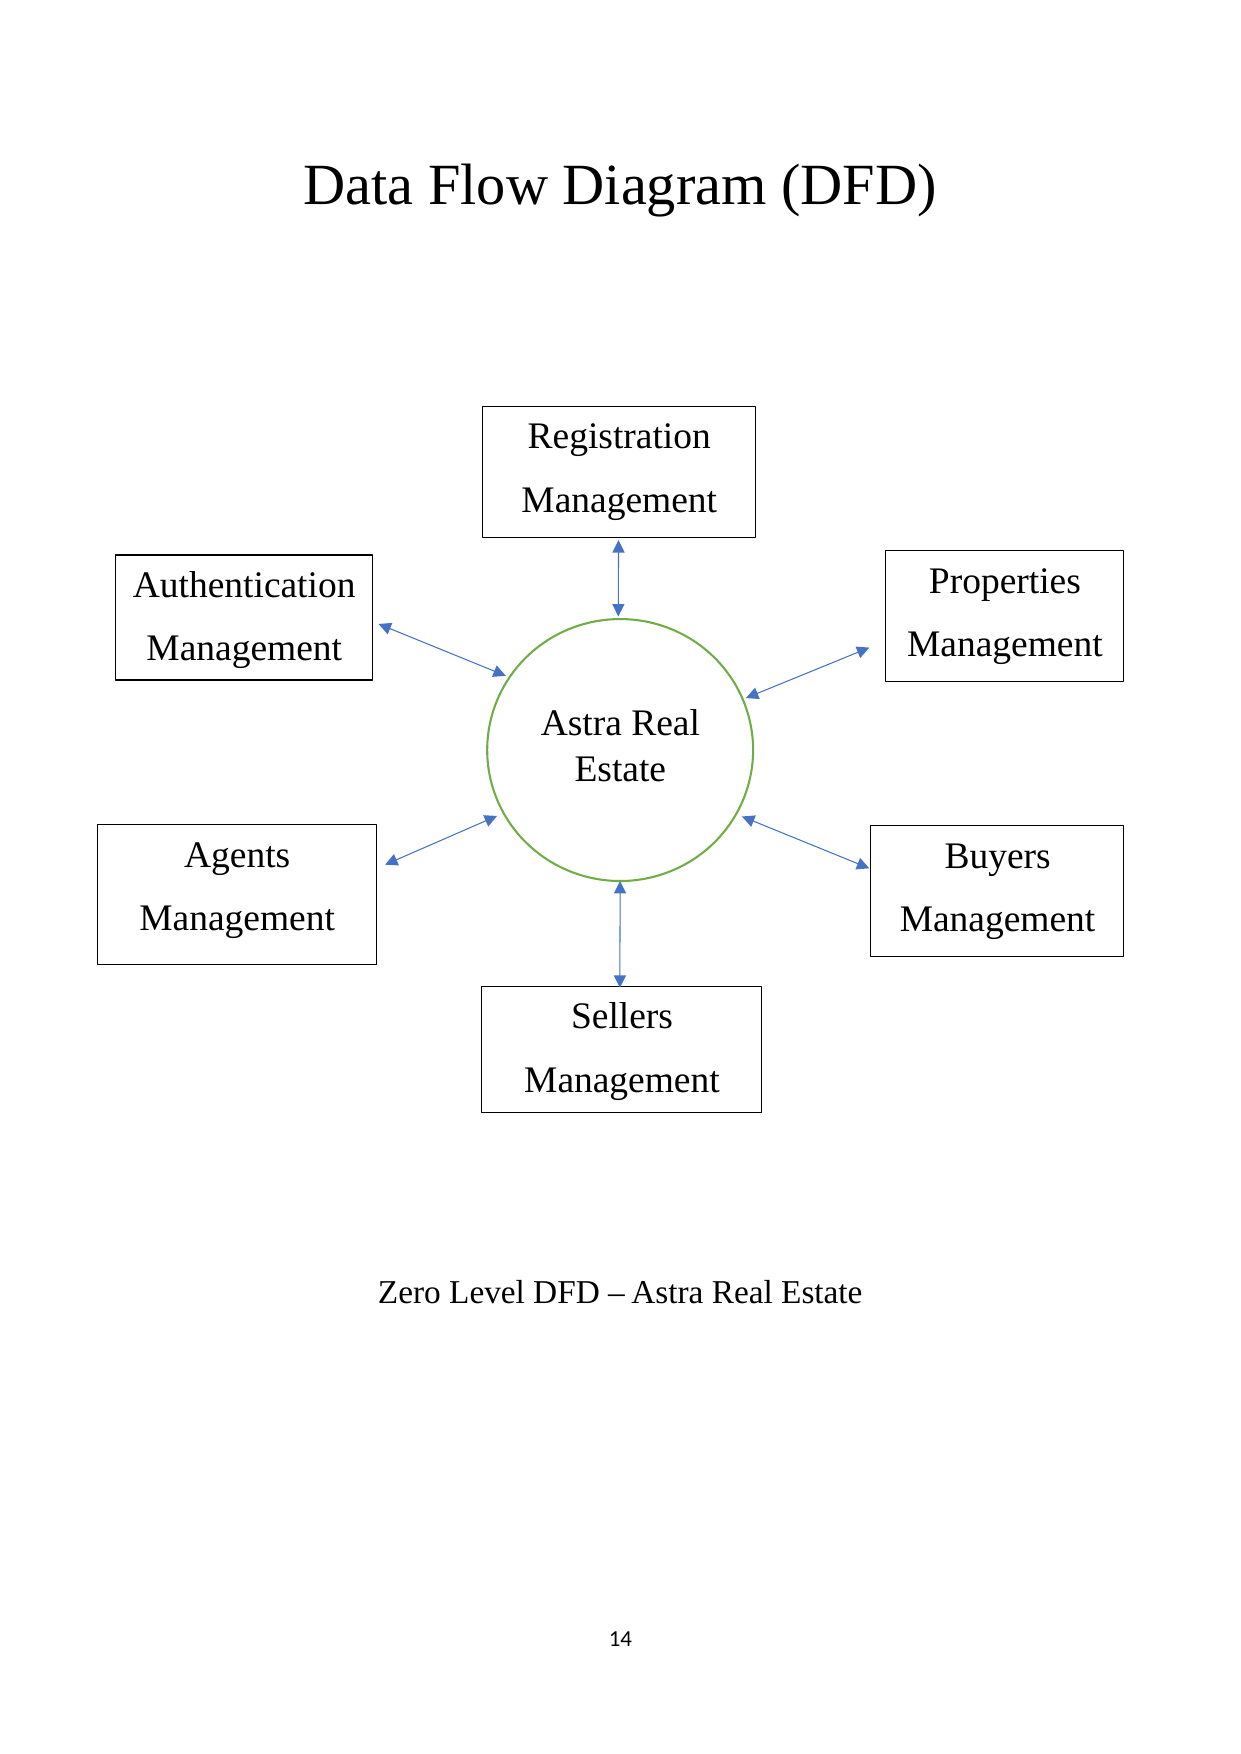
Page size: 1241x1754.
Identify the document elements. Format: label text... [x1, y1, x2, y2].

text Zero Level DFD – Astra Real Estate [150, 1272, 1090, 1310]
text Data Flow Diagram (DFD) [150, 150, 1090, 217]
